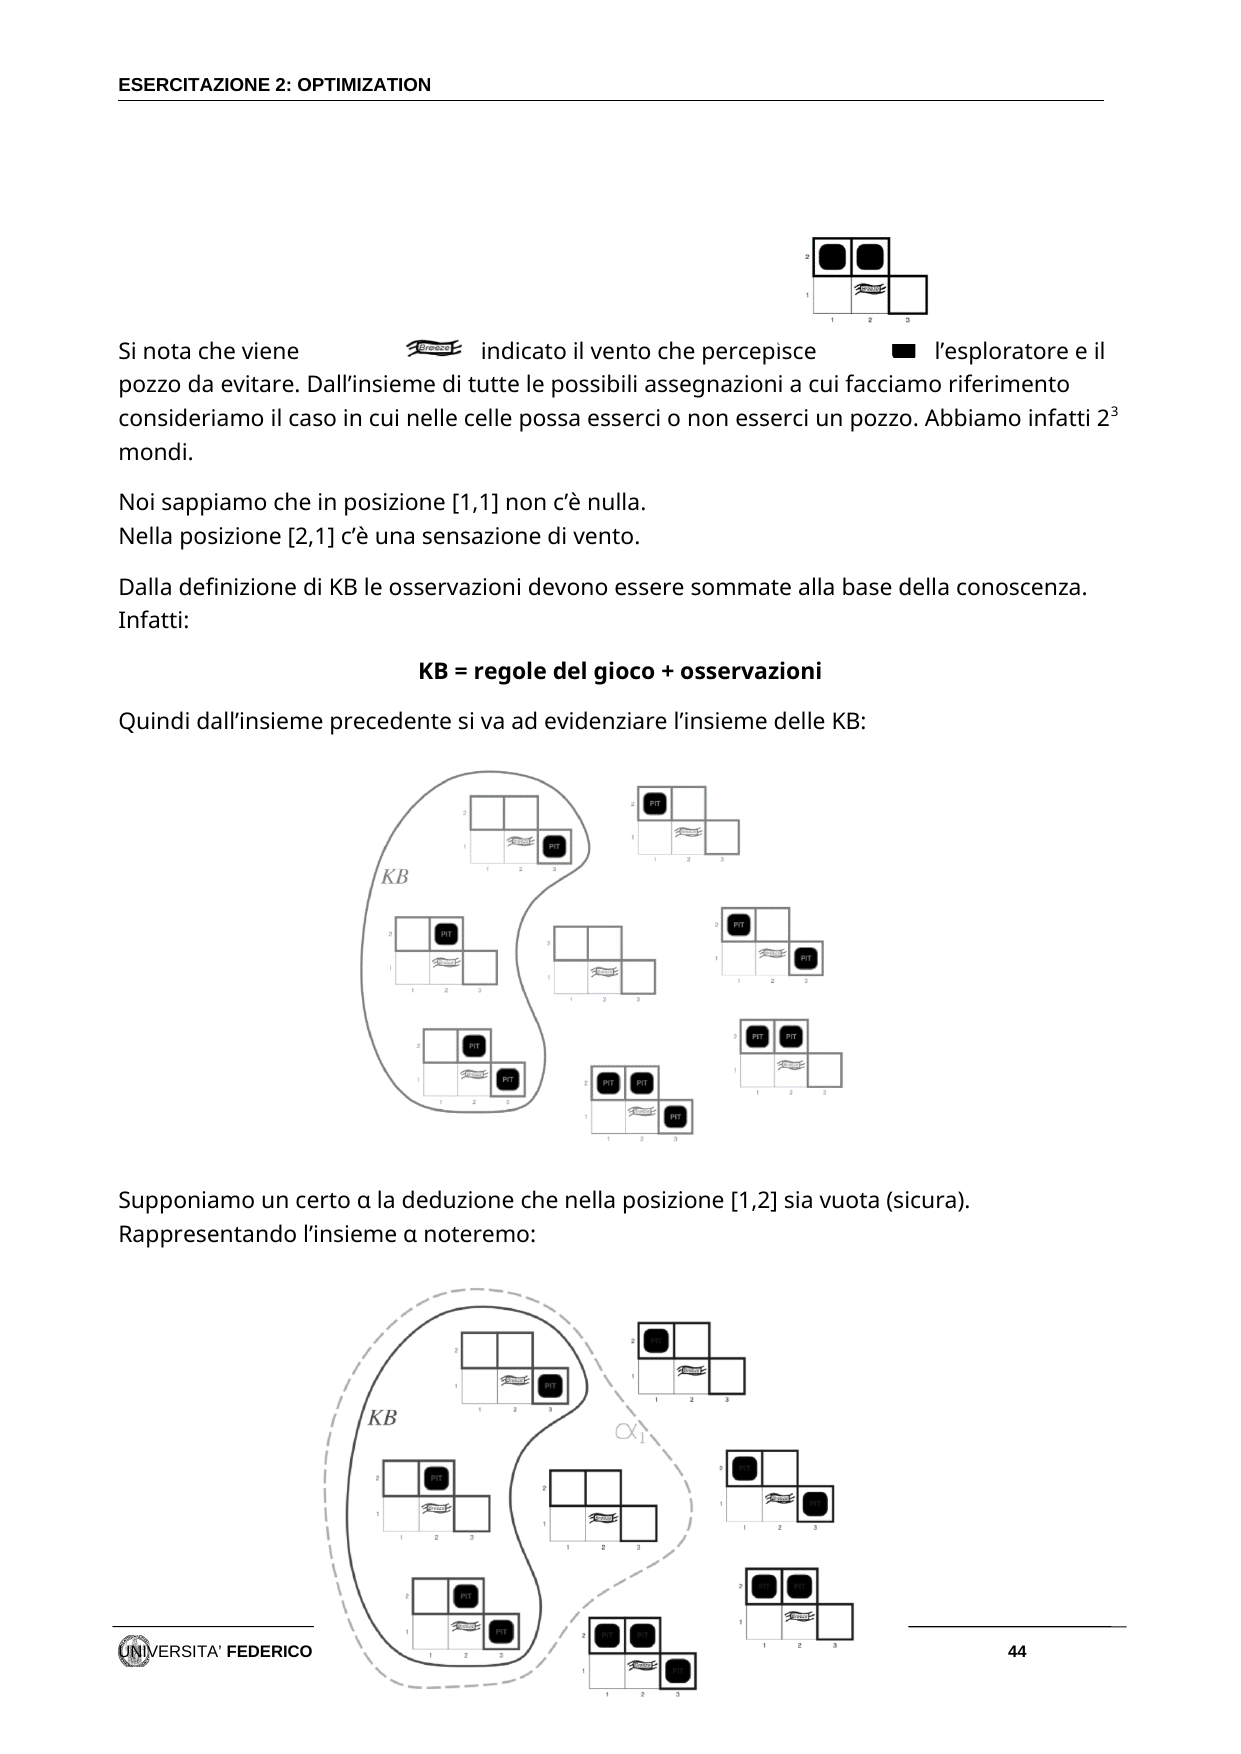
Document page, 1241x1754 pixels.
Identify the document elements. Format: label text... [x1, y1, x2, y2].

picture [778, 225, 936, 357]
text Noi sappiamo che in posizione [1,1] non c’è nulla. Nella posizione [2,1] c’è una sensazione di vento. [118, 486, 1122, 551]
text Dalla definizione di KB le osservazioni devono essere sommate alla base della conoscenza. Infatti: [118, 570, 1122, 635]
text KB = regole del gioco + osservazioni [118, 654, 1122, 686]
text Quindi dall’insieme precedente si va ad evidenziare l’insieme delle KB: [118, 705, 1122, 736]
picture [403, 334, 462, 357]
picture [118, 1635, 150, 1667]
picture [343, 755, 897, 1165]
text Supponiamo un certo α la deduzione che nella posizione [1,2] sia vuota (sicura). Rappresentando l’insieme α noteremo: [118, 1184, 1122, 1249]
text Si nota che viene indicato il vento che percepisce l’esploratore e il pozzo da evitare. Dall’insieme di tutte le possibili assegnazioni a cui facciamo riferimento consideriamo il caso in cui nelle celle possa esserci o non esserci un pozzo. Abbiamo infatti 23 mondi. [118, 334, 1122, 467]
